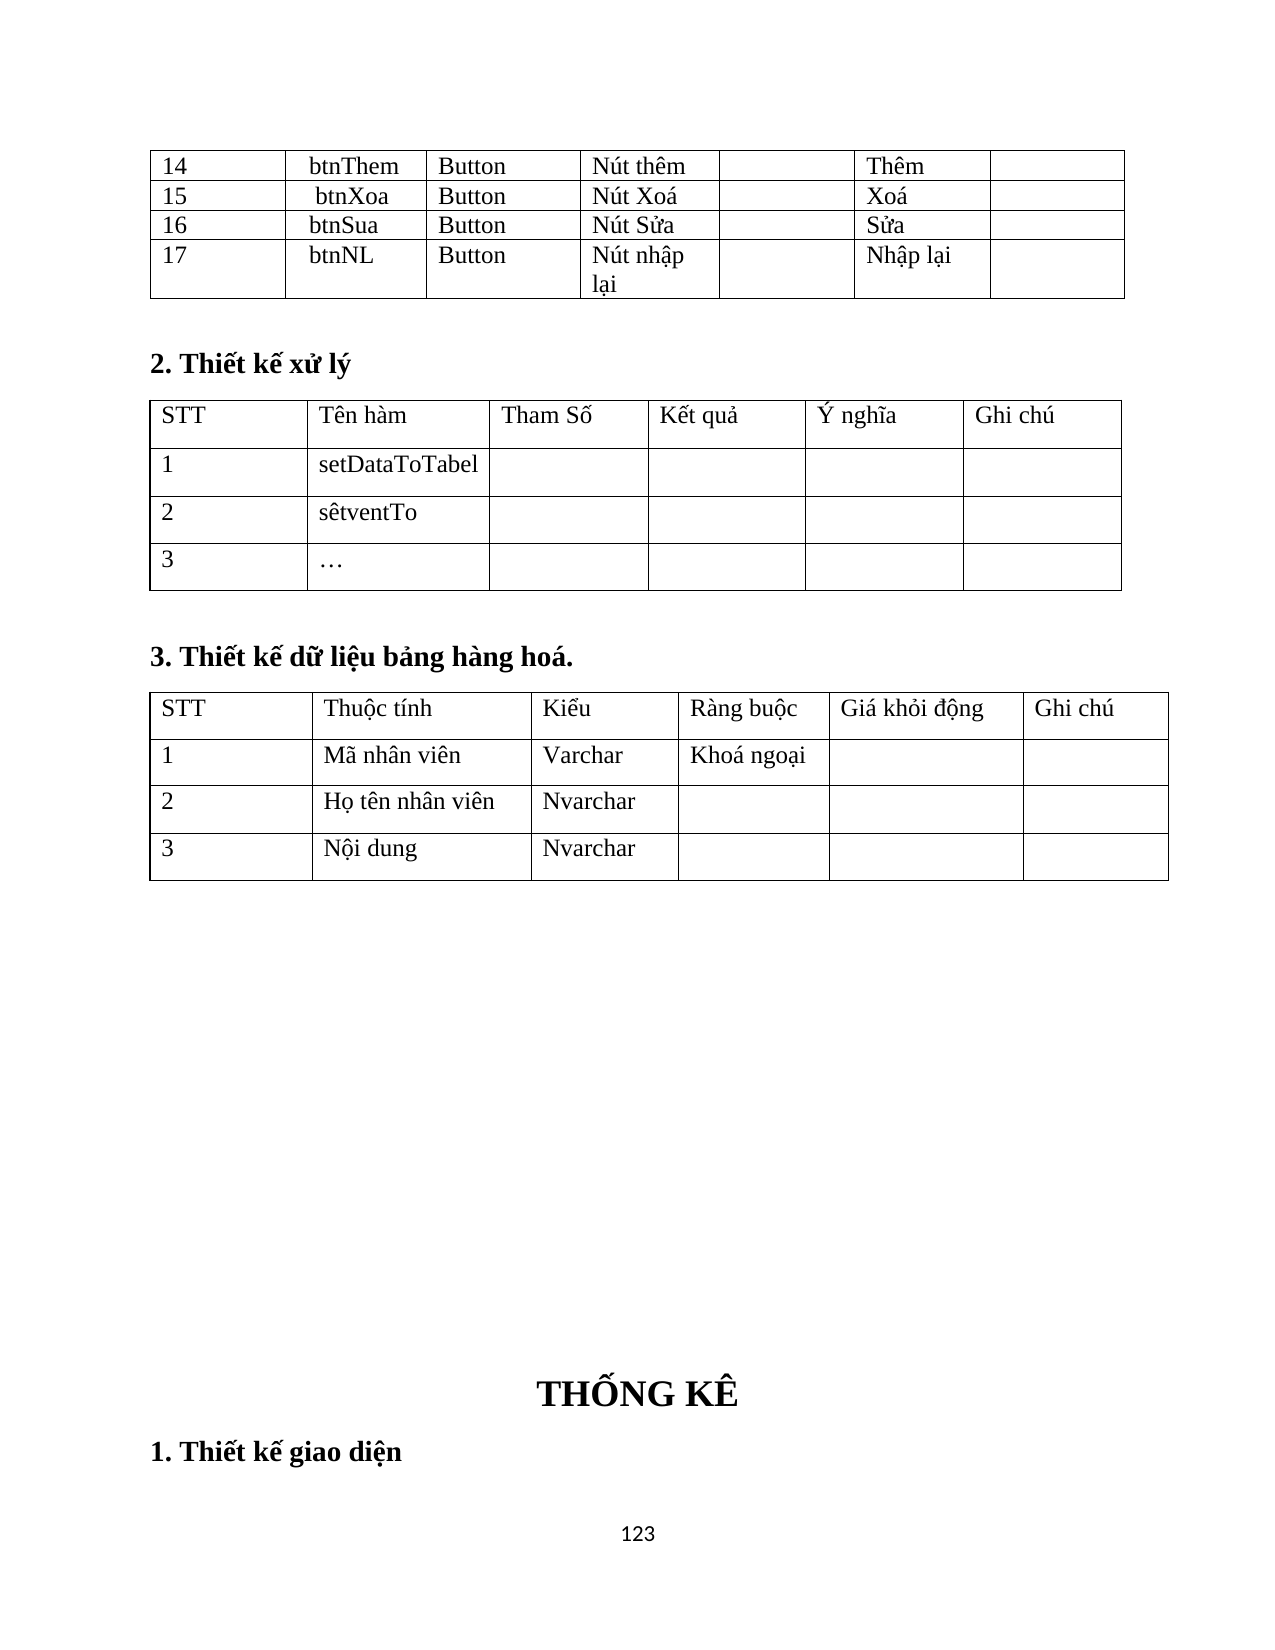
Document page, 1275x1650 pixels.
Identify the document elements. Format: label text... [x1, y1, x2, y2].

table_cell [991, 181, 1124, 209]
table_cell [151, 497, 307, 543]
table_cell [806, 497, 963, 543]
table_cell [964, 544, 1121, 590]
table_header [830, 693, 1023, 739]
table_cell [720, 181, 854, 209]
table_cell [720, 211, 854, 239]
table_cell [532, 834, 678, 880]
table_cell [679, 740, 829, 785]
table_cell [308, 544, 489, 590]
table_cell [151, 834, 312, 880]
text 1. Thiết kế giao diện [150, 1434, 1125, 1468]
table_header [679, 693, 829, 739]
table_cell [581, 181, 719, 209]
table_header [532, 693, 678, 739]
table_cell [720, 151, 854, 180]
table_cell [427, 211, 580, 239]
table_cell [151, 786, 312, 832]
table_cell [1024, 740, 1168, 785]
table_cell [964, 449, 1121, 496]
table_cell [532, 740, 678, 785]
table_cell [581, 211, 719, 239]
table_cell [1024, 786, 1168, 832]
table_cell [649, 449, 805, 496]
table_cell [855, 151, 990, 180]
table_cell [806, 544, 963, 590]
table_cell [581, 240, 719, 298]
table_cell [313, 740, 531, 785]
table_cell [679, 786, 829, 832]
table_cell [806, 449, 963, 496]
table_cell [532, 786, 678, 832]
text THỐNG KÊ [150, 1371, 1125, 1414]
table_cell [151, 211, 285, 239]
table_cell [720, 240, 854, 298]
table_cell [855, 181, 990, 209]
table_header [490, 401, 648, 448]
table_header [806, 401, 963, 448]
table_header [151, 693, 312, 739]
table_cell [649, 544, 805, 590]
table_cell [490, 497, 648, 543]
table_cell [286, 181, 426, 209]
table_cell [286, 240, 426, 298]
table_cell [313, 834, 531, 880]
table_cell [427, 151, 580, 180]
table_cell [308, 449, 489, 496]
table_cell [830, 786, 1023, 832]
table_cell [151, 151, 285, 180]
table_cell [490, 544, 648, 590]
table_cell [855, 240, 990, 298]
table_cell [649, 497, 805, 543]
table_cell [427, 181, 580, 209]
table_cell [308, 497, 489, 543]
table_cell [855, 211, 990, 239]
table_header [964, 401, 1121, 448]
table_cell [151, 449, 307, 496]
text 3. Thiết kế dữ liệu bảng hàng hoá. [37, 639, 1247, 672]
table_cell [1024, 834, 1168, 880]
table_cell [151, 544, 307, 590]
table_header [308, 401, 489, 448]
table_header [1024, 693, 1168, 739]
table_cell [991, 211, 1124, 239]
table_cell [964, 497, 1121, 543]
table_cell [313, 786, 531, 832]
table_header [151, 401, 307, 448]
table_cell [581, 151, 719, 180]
text 2. Thiết kế xử lý [37, 347, 1247, 380]
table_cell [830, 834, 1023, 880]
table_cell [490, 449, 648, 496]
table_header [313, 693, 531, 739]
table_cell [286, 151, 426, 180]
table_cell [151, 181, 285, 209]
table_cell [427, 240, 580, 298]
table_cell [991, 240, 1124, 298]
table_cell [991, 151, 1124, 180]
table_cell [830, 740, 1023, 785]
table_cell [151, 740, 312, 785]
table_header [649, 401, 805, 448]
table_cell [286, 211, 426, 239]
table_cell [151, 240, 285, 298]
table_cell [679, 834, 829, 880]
